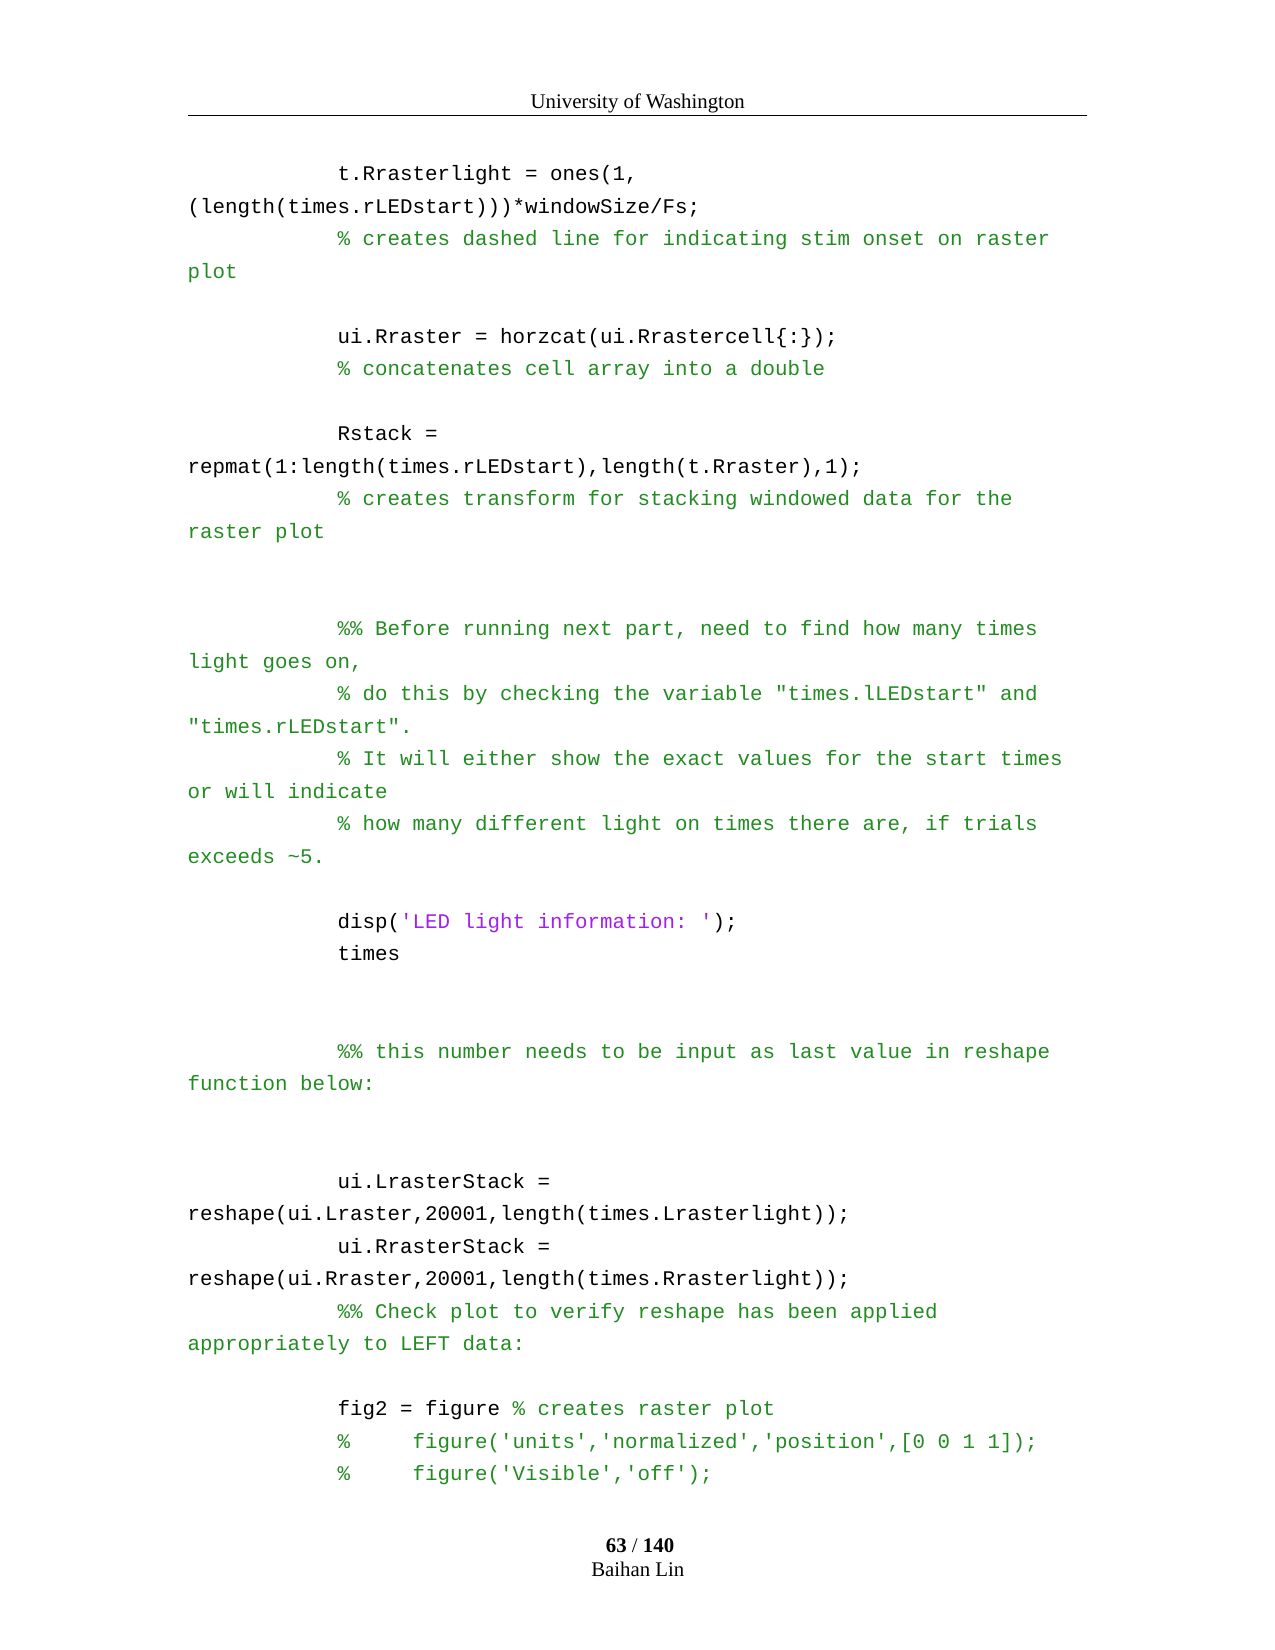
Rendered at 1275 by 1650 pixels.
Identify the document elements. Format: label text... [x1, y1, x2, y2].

text ui.LrasterStack = reshape(ui.Lraster,20001,length(times.Lrasterlight)); [187, 1166, 1087, 1231]
text % creates transform for stacking windowed data for the raster plot [187, 484, 1087, 549]
text ui.RrasterStack = reshape(ui.Rraster,20001,length(times.Rrasterlight)); [187, 1231, 1087, 1296]
text %% Before running next part, need to find how many times light goes on, [187, 614, 1087, 679]
text t.Rrasterlight = ones(1,(length(times.rLEDstart)))*windowSize/Fs; [187, 159, 1087, 224]
text % figure('units','normalized','position',[0 0 1 1]); [187, 1426, 1087, 1459]
text % creates dashed line for indicating stim onset on raster plot [187, 224, 1087, 289]
text ui.Rraster = horzcat(ui.Rrastercell{:}); [187, 321, 1087, 354]
text disp('LED light information: '); [187, 906, 1087, 939]
text % figure('Visible','off'); [187, 1459, 1087, 1491]
text % concatenates cell array into a double [187, 354, 1087, 386]
text %% this number needs to be input as last value in reshape function below: [187, 1036, 1087, 1101]
text fig2 = figure % creates raster plot [187, 1394, 1087, 1426]
text % how many different light on times there are, if trials exceeds ~5. [187, 809, 1087, 874]
text times [187, 939, 1087, 971]
text % It will either show the exact values for the start times or will indicate [187, 744, 1087, 809]
text %% Check plot to verify reshape has been applied appropriately to LEFT data: [187, 1296, 1087, 1361]
text Rstack = repmat(1:length(times.rLEDstart),length(t.Rraster),1); [187, 419, 1087, 484]
text % do this by checking the variable "times.lLEDstart" and "times.rLEDstart". [187, 679, 1087, 744]
